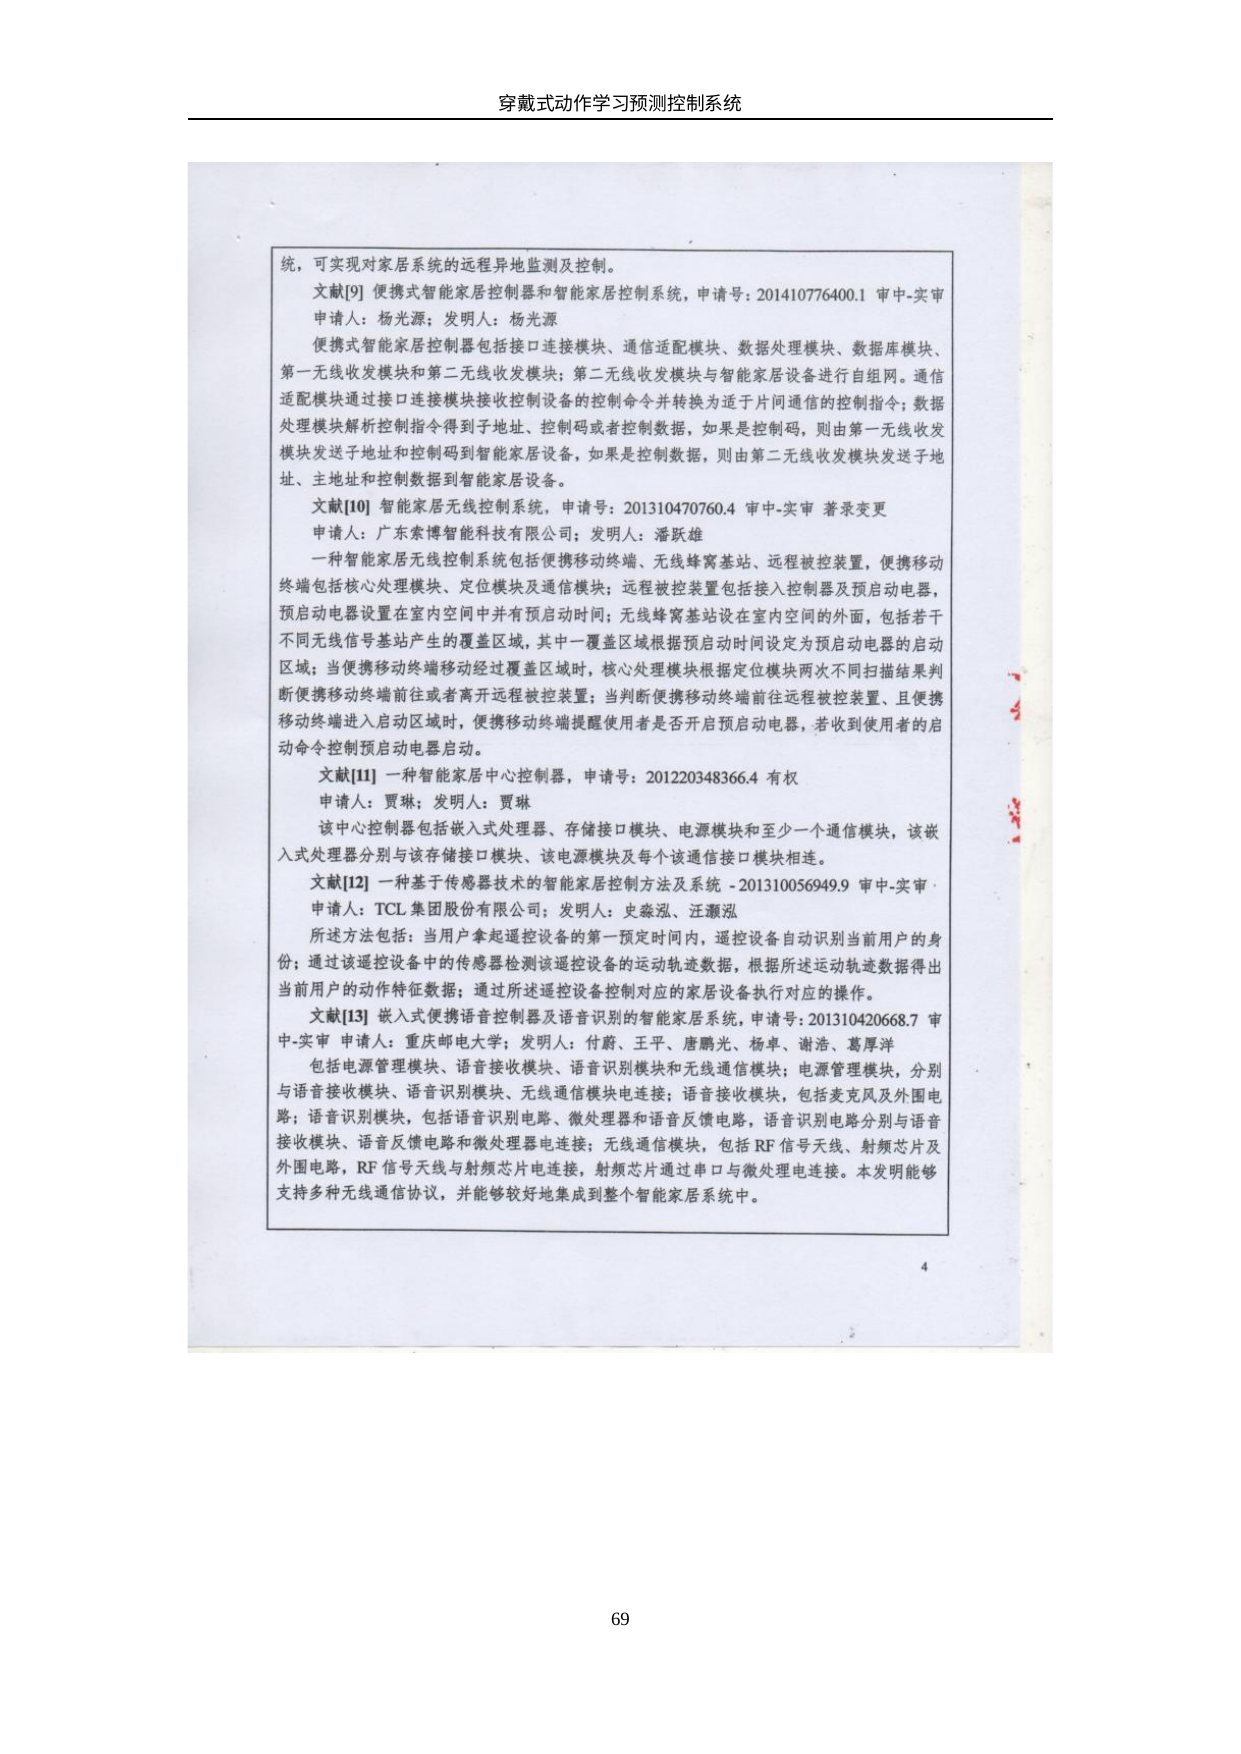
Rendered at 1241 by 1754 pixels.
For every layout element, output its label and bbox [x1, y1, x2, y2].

picture [187, 162, 1053, 1353]
